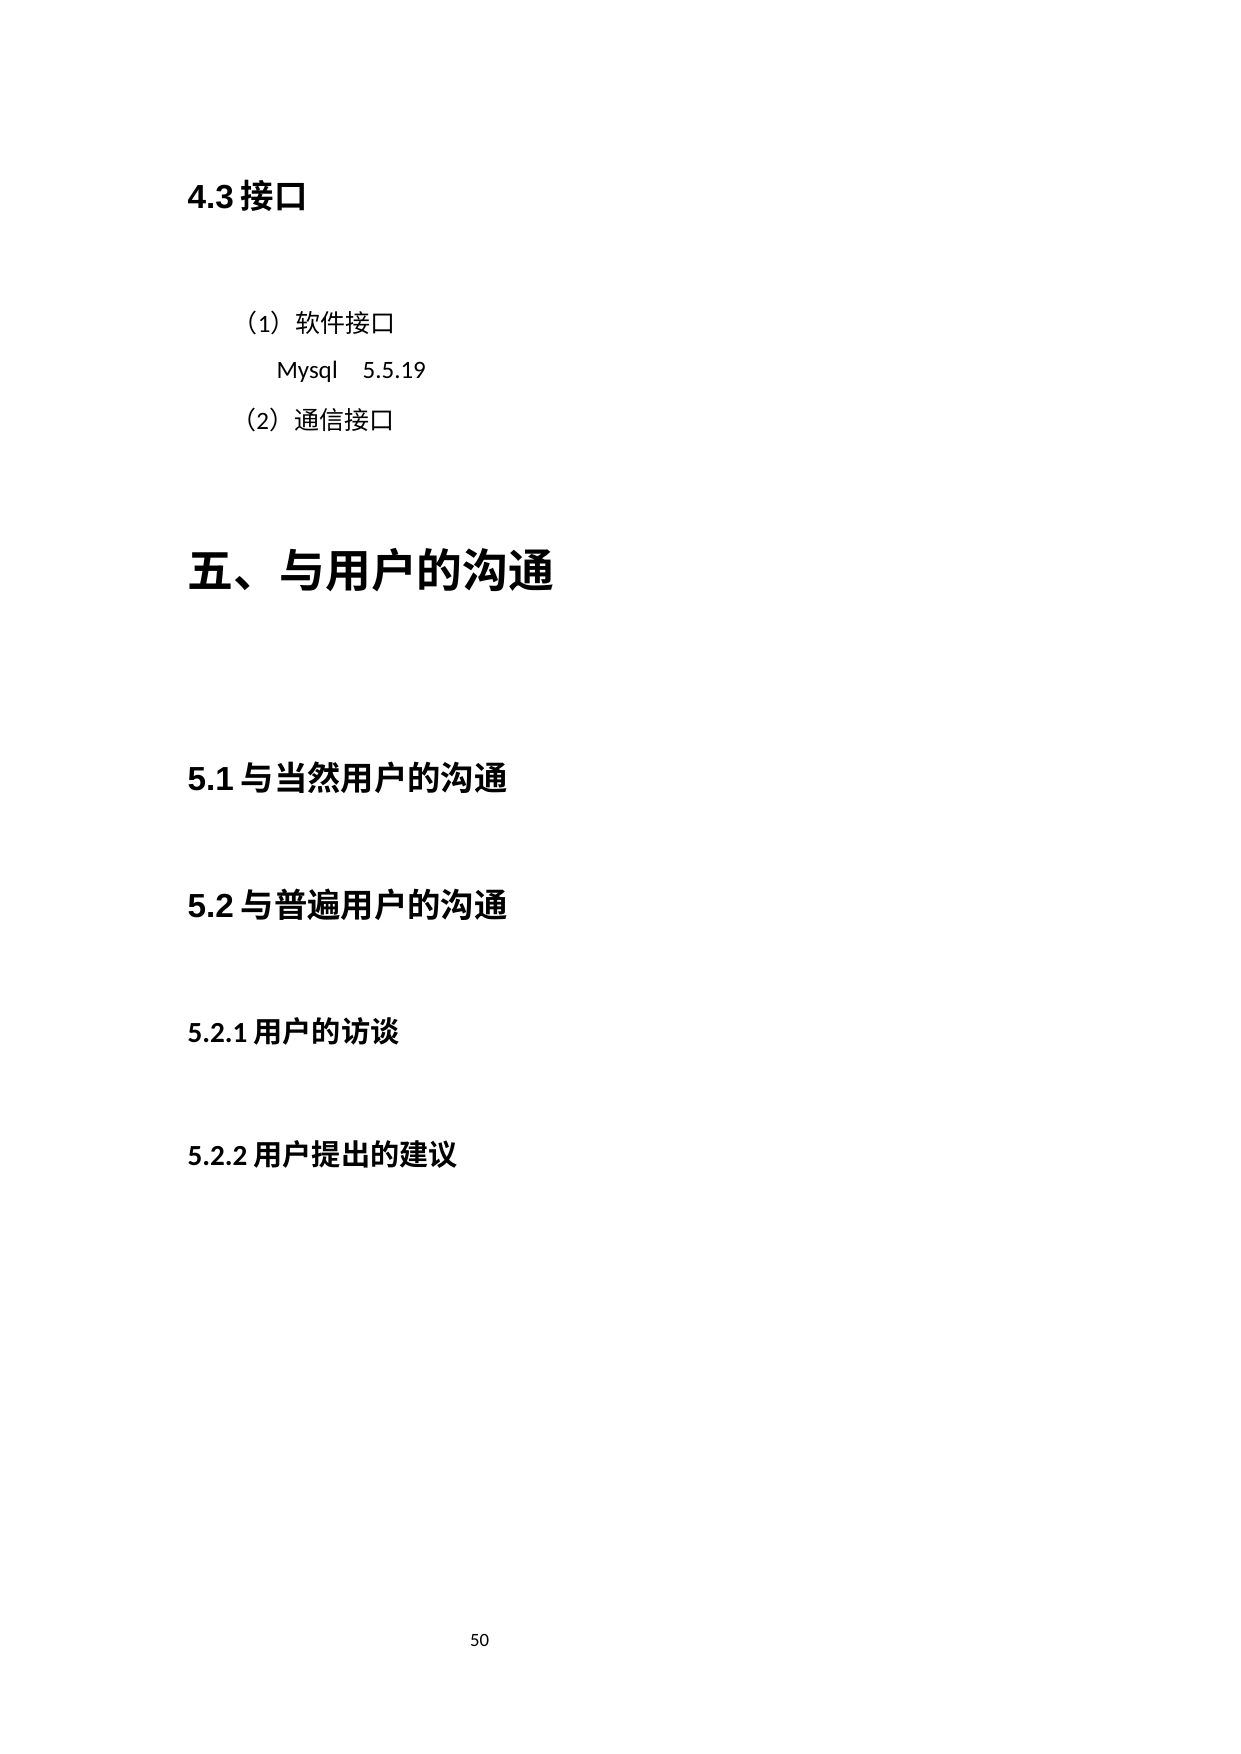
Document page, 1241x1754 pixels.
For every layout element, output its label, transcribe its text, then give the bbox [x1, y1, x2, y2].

subtitle 4.3接口 [187, 162, 1053, 227]
text Mysql 5.5.19 [233, 354, 1053, 386]
subtitle 5.2.2用户提出的建议 [187, 1120, 1053, 1185]
text （2）通信接口 [187, 386, 1053, 451]
subtitle 5.2.1用户的访谈 [187, 997, 1053, 1062]
subtitle 5.1与当然用户的沟通 [187, 744, 1053, 809]
subtitle 5.2与普遍用户的沟通 [187, 871, 1053, 936]
list 软件接口 [233, 289, 1053, 354]
subtitle 五、与用户的沟通 [187, 519, 1053, 617]
